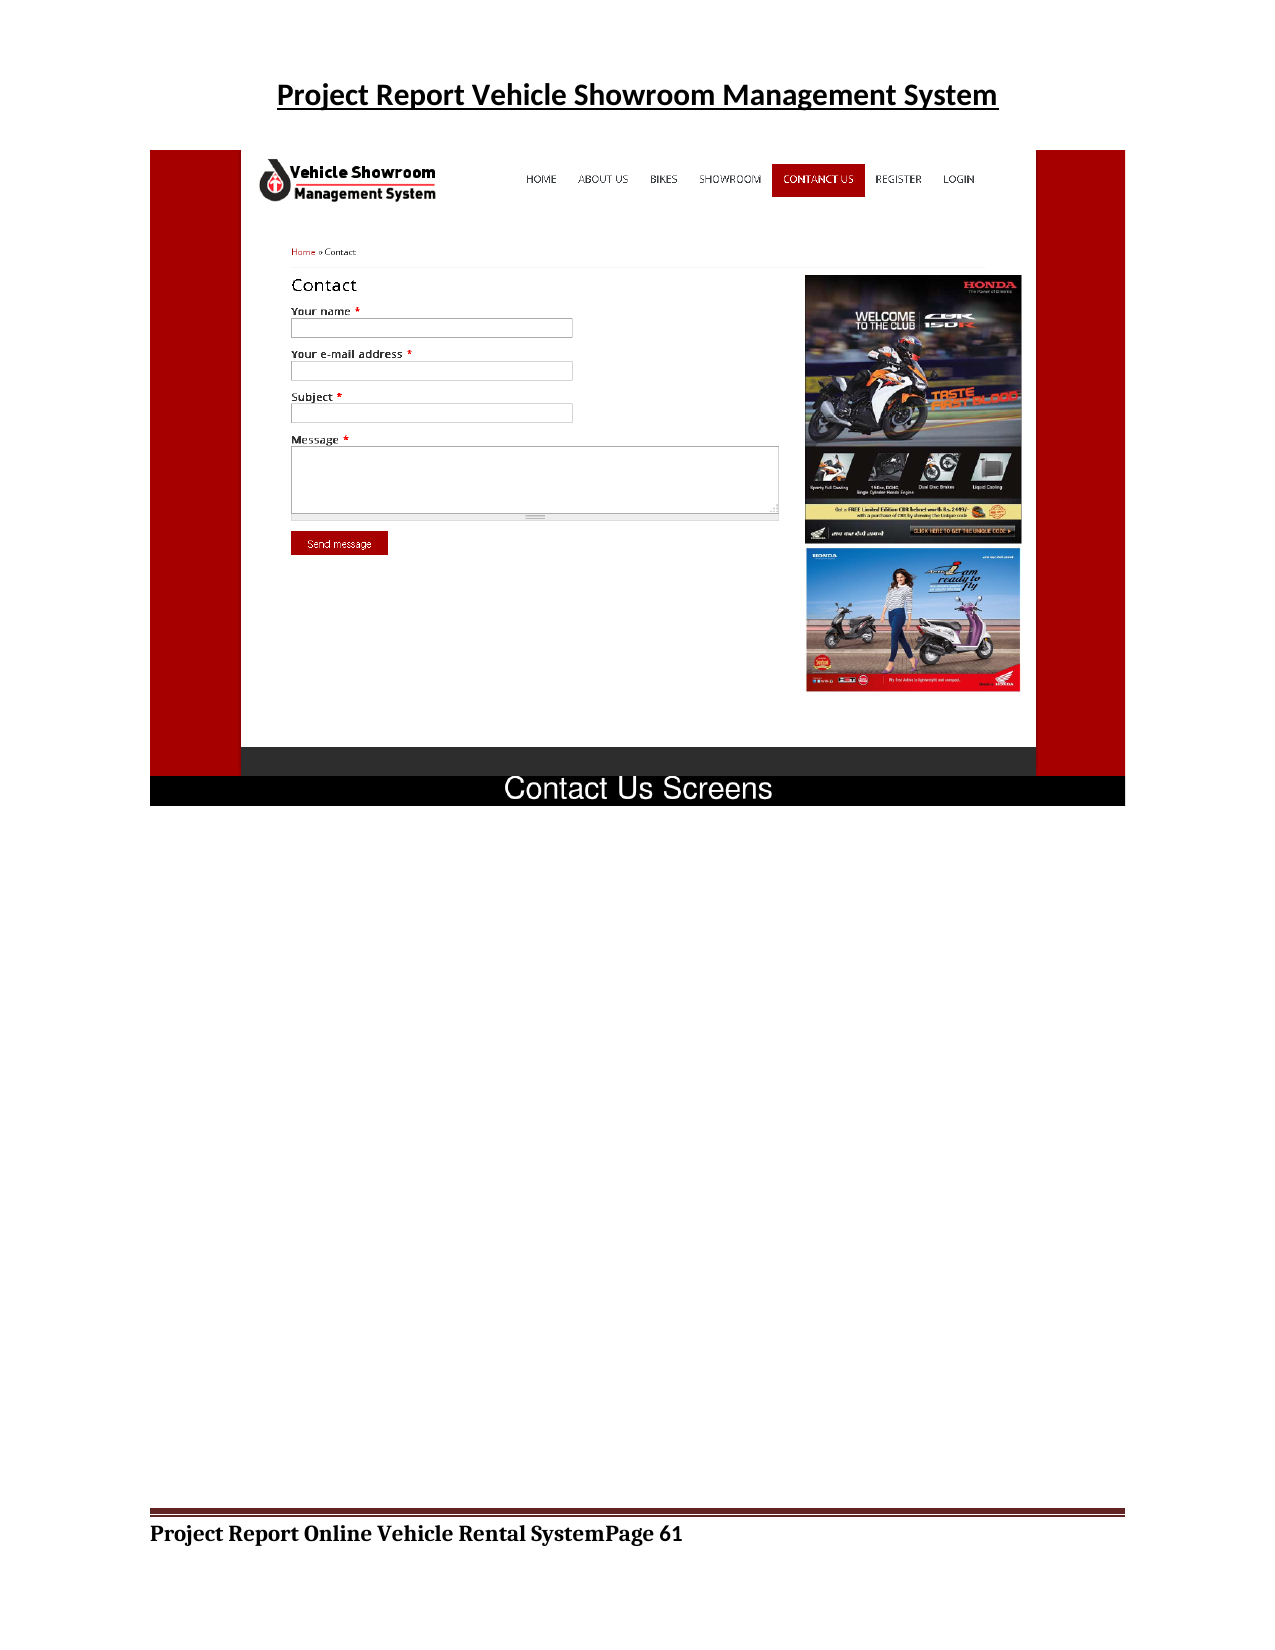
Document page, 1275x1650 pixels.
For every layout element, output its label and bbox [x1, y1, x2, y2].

picture [150, 150, 1125, 806]
